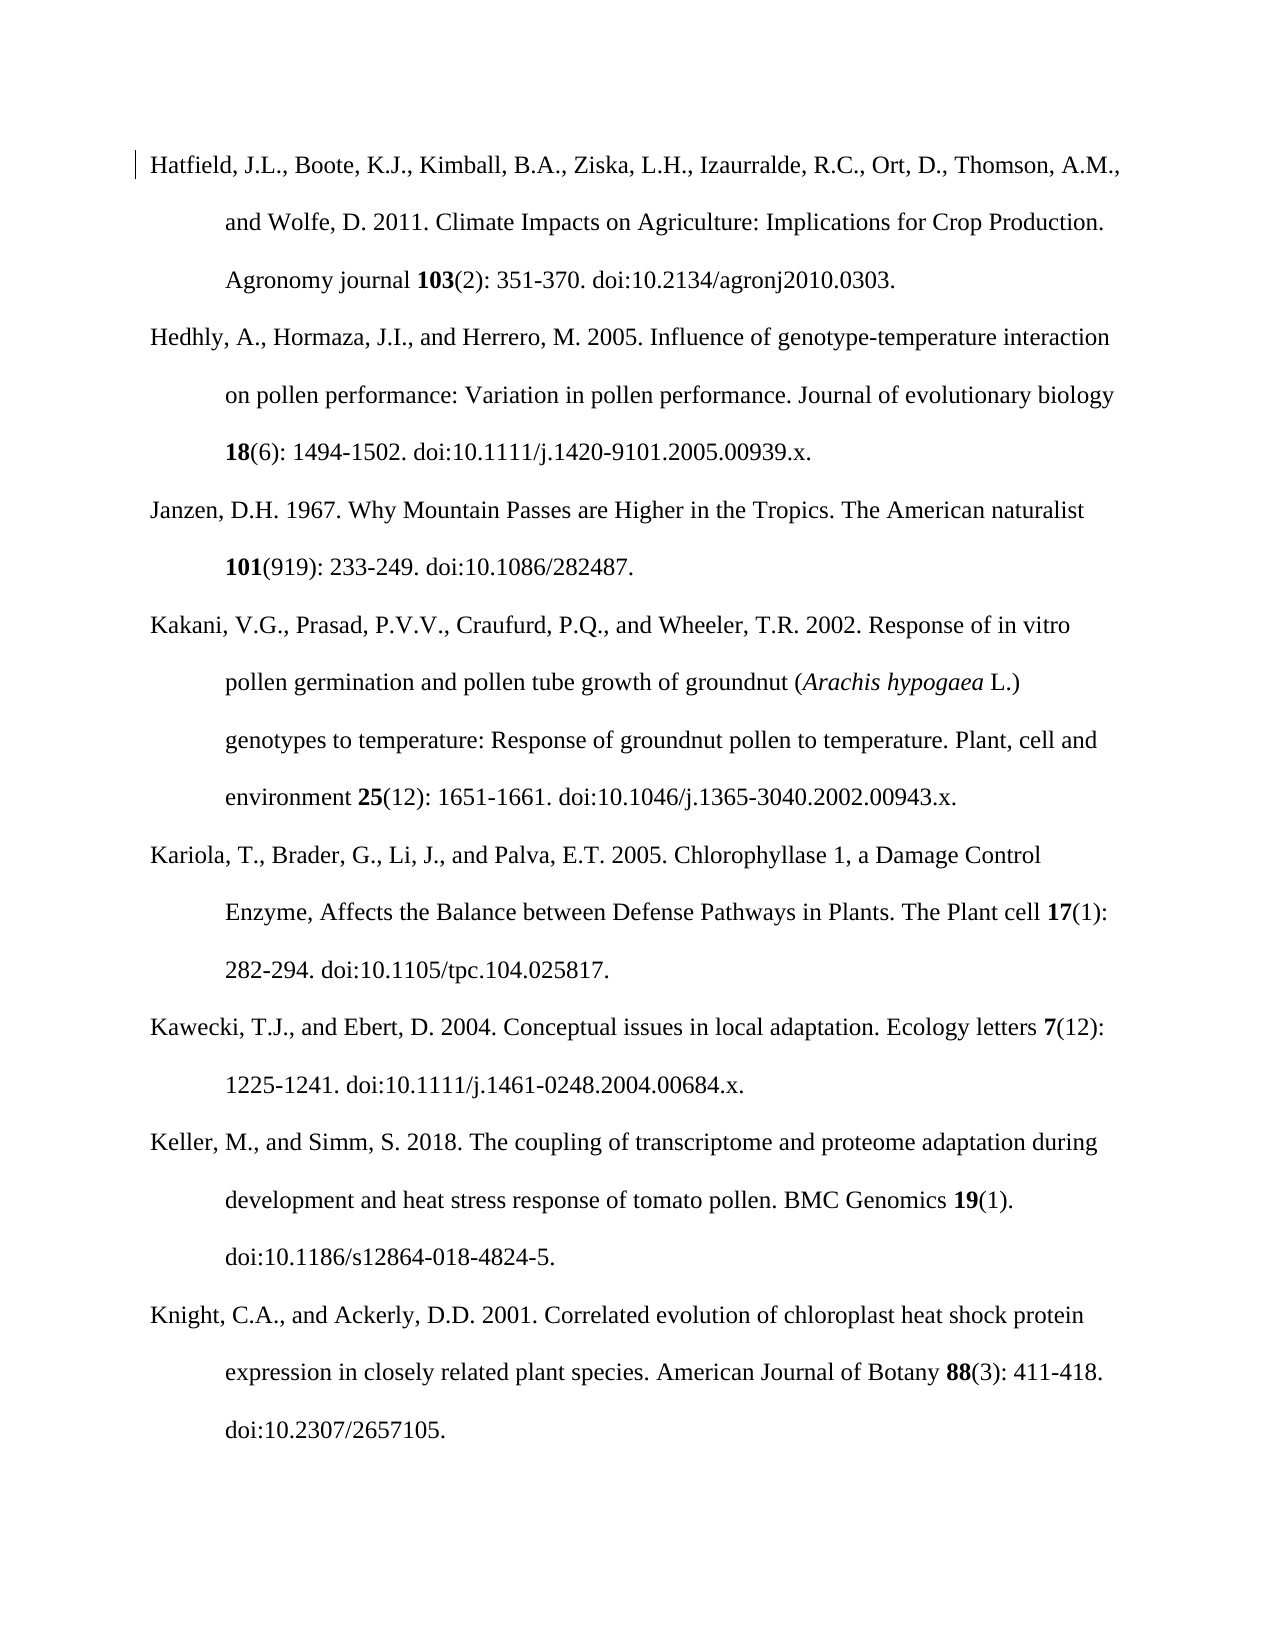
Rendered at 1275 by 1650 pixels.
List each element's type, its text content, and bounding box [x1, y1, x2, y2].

text Janzen, D.H. 1967. Why Mountain Passes are Higher in the Tropics. The American naturalist 101(919): 233-249. doi:10.1086/282487. [150, 495, 1125, 581]
text Hatfield, J.L., Boote, K.J., Kimball, B.A., Ziska, L.H., Izaurralde, R.C., Ort, D., Thomson, A.M., and Wolfe, D. 2011. Climate Impacts on Agriculture: Implications for Crop Production. Agronomy journal 103(2): 351-370. doi:10.2134/agronj2010.0303. [150, 150, 1125, 294]
text Kariola, T., Brader, G., Li, J., and Palva, E.T. 2005. Chlorophyllase 1, a Damage Control Enzyme, Affects the Balance between Defense Pathways in Plants. The Plant cell 17(1): 282-294. doi:10.1105/tpc.104.025817. [150, 840, 1125, 984]
text Hedhly, A., Hormaza, J.I., and Herrero, M. 2005. Influence of genotype-temperature interaction on pollen performance: Variation in pollen performance. Journal of evolutionary biology 18(6): 1494-1502. doi:10.1111/j.1420-9101.2005.00939.x. [150, 322, 1125, 466]
text Kawecki, T.J., and Ebert, D. 2004. Conceptual issues in local adaptation. Ecology letters 7(12): 1225-1241. doi:10.1111/j.1461-0248.2004.00684.x. [150, 1012, 1125, 1099]
text Keller, M., and Simm, S. 2018. The coupling of transcriptome and proteome adaptation during development and heat stress response of tomato pollen. BMC Genomics 19(1). doi:10.1186/s12864-018-4824-5. [150, 1127, 1125, 1271]
text Kakani, V.G., Prasad, P.V.V., Craufurd, P.Q., and Wheeler, T.R. 2002. Response of in vitro pollen germination and pollen tube growth of groundnut (Arachis hypogaea L.) genotypes to temperature: Response of groundnut pollen to temperature. Plant, cell and environment 25(12): 1651-1661. doi:10.1046/j.1365-3040.2002.00943.x. [150, 610, 1125, 811]
text Knight, C.A., and Ackerly, D.D. 2001. Correlated evolution of chloroplast heat shock protein expression in closely related plant species. American Journal of Botany 88(3): 411-418. doi:10.2307/2657105. [150, 1300, 1125, 1444]
